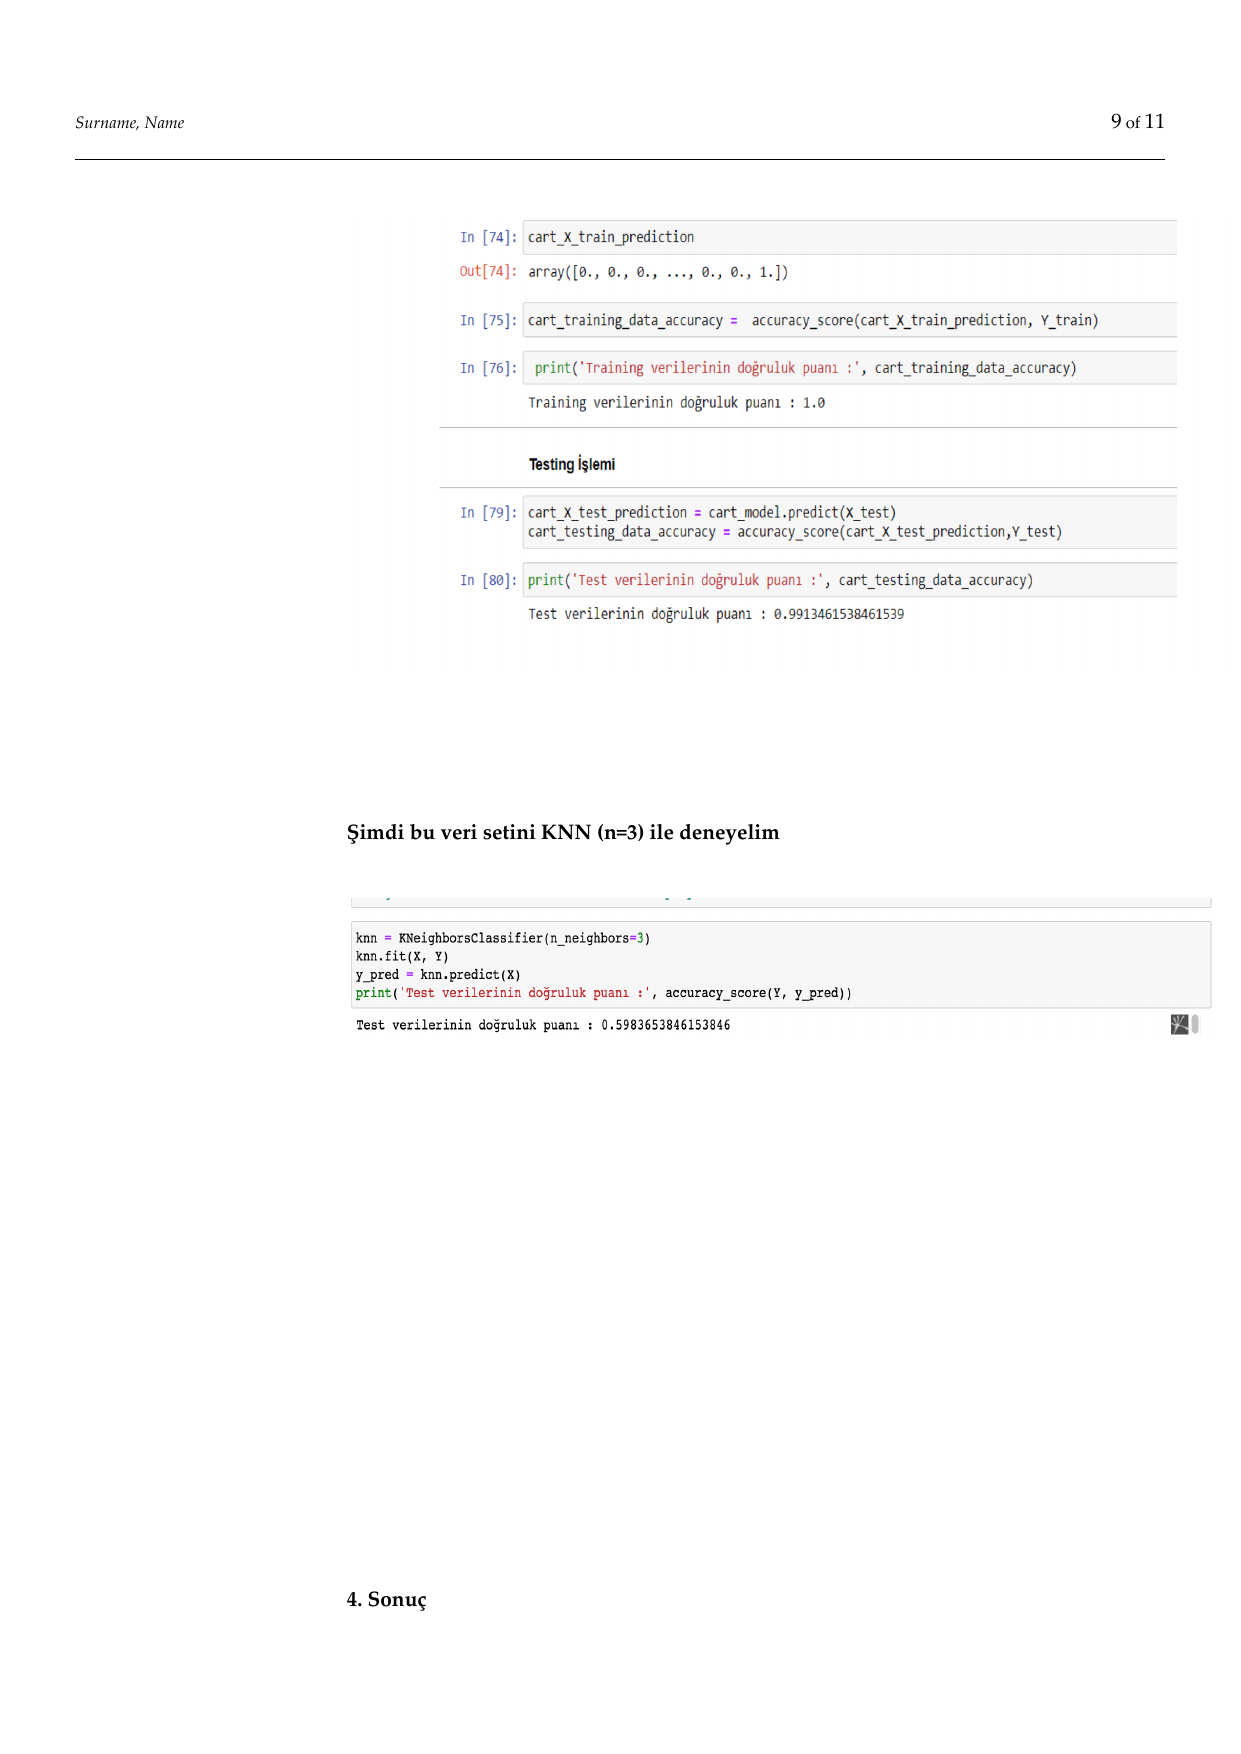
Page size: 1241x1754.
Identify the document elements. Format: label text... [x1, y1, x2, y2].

text 4. Sonuç [347, 1585, 1165, 1611]
picture [346, 210, 1241, 676]
text Şimdi bu veri setini KNN (n=3) ile deneyelim [347, 818, 1165, 845]
picture [346, 898, 1215, 1043]
